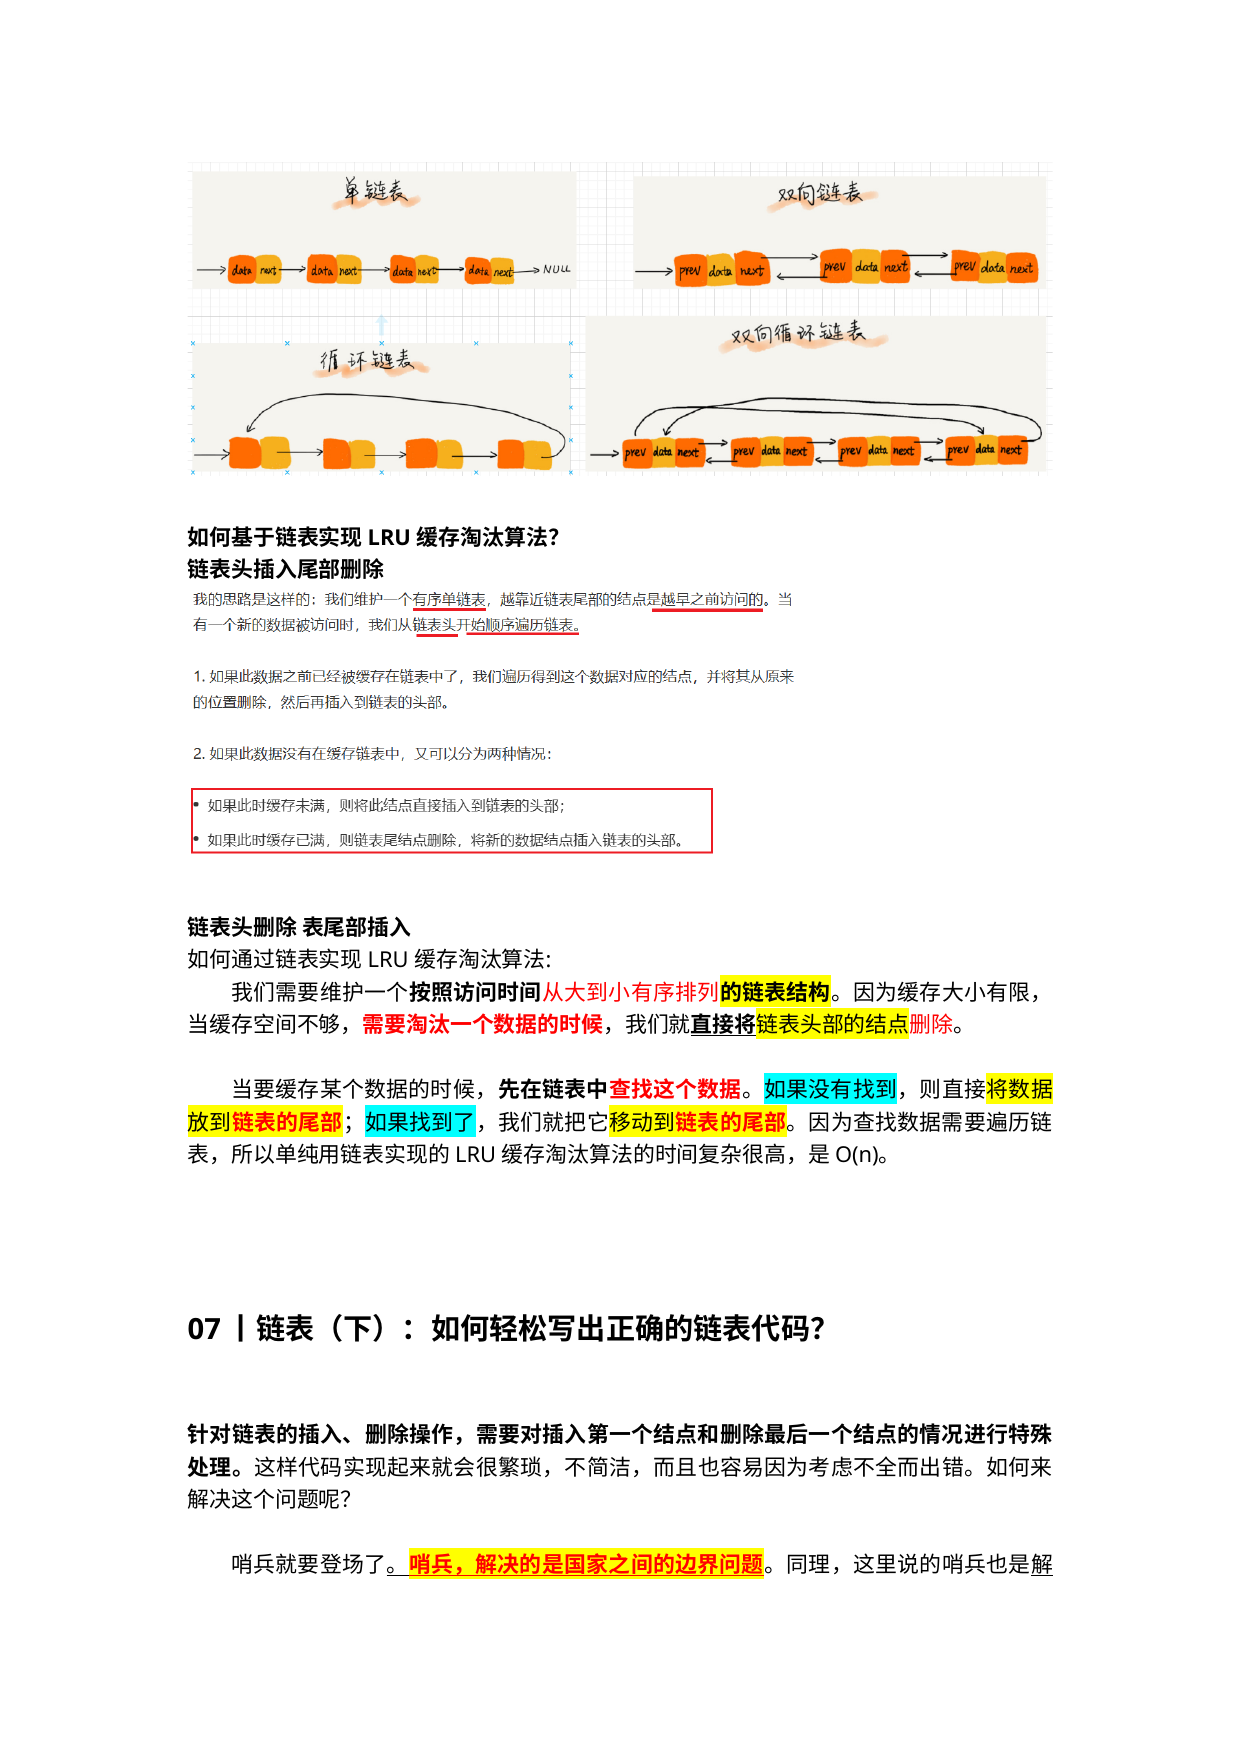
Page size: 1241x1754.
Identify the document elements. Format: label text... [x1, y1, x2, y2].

text 链表头删除 表尾部插入 [187, 909, 1053, 942]
picture [187, 584, 804, 860]
text 链表头插入尾部删除 [187, 552, 1053, 584]
text 我们需要维护一个按照访问时间从大到小有序排列的链表结构。因为缓存大小有限，当缓存空间不够，需要淘汰一个数据的时候，我们就直接将链表头部的结点删除。 [187, 974, 1053, 1039]
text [187, 1547, 1053, 1579]
text 当要缓存某个数据的时候，先在链表中查找这个数据。如果没有找到，则直接将数据放到链表的尾部；如果找到了，我们就把它移动到链表的尾部。因为查找数据需要遍历链表，所以单纯用链表实现的 LRU 缓存淘汰算法的时间复杂很高，是 O(n)。 [187, 1072, 1053, 1169]
text 如何基于链表实现 LRU 缓存淘汰算法？ [187, 519, 1053, 552]
subtitle 07丨链表（下）：如何轻松写出正确的链表代码？ [187, 1294, 1053, 1359]
text 如何通过链表实现 LRU 缓存淘汰算法: [187, 942, 1053, 974]
text 针对链表的插入、删除操作，需要对插入第一个结点和删除最后一个结点的情况进行特殊处理。这样代码实现起来就会很繁琐，不简洁，而且也容易因为考虑不全而出错。如何来解决这个问题呢？ [187, 1429, 1053, 1514]
picture [187, 162, 1053, 476]
